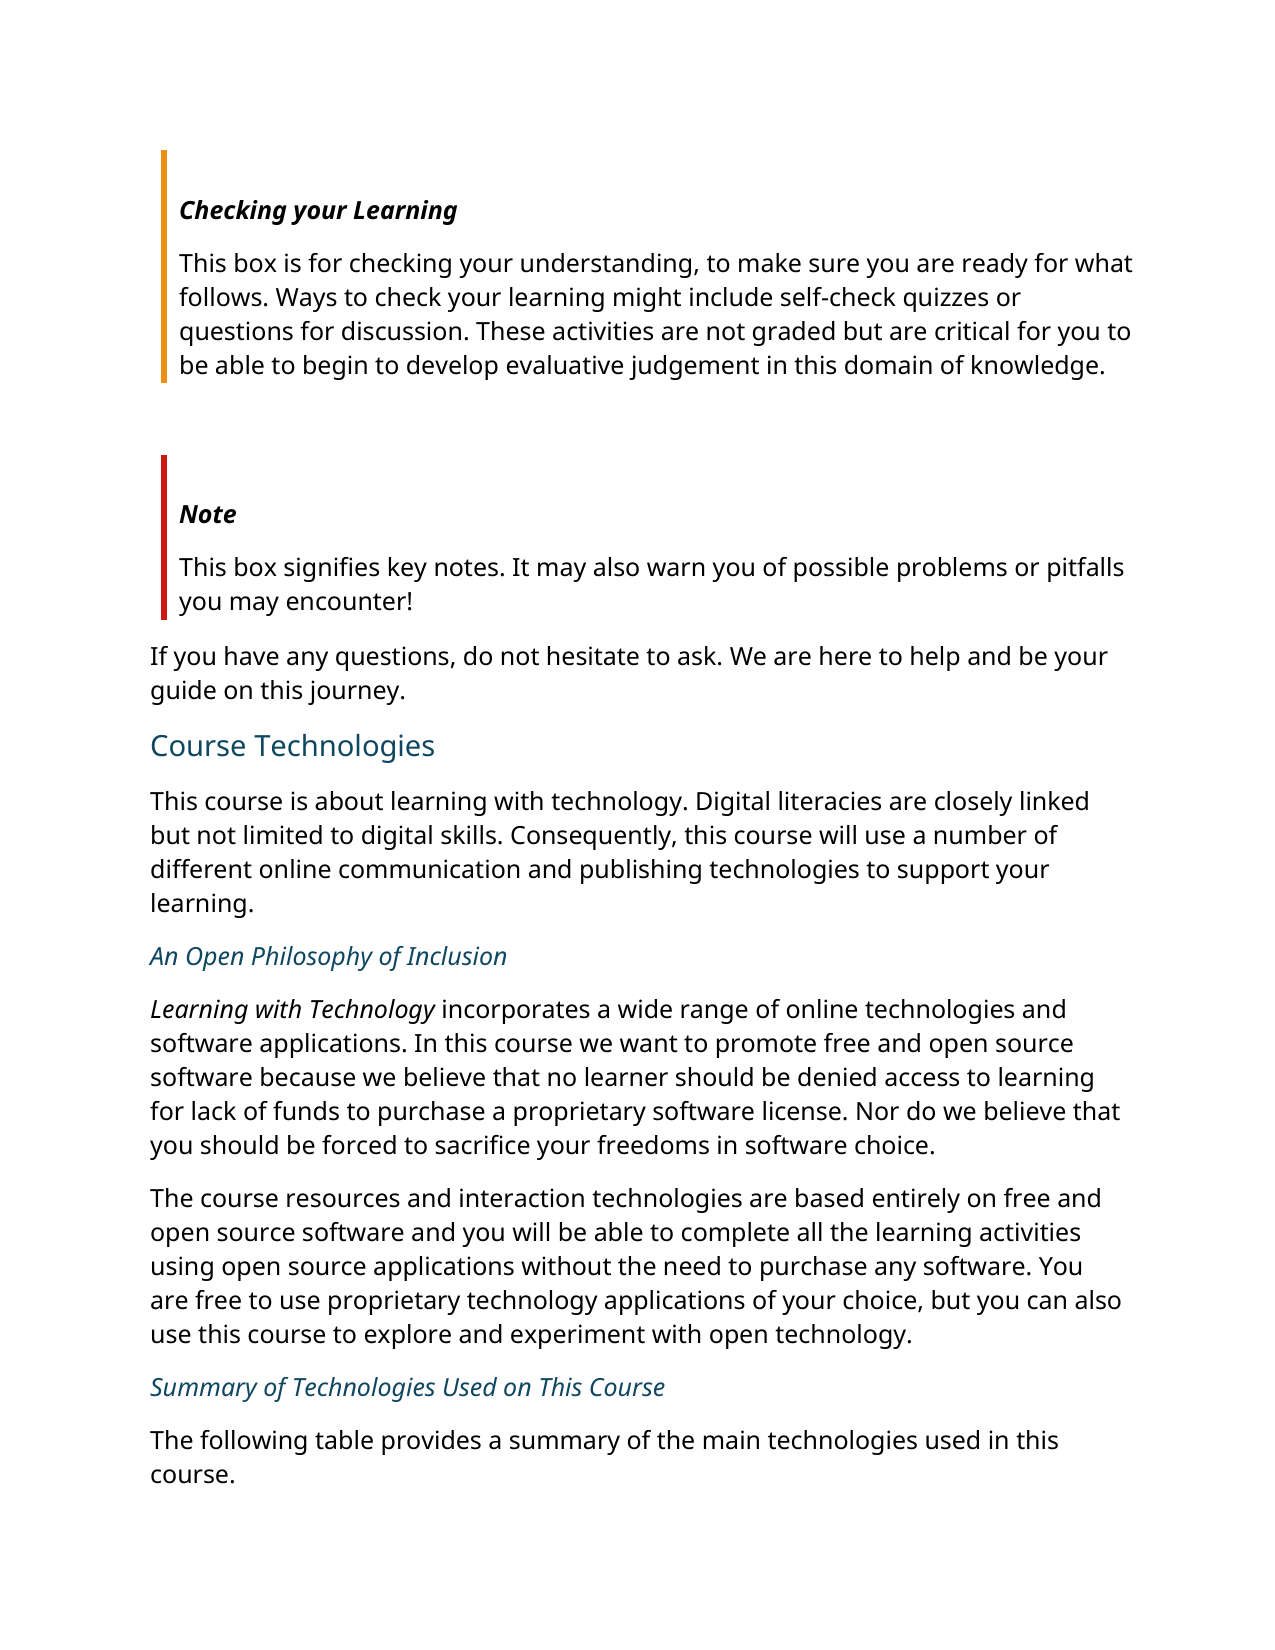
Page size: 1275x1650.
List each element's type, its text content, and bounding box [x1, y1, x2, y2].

table_header Note This box signifies key notes. It may also warn you of possible problems or pitfalls you may encounter! [167, 455, 1139, 620]
subtitle Course Technologies [150, 725, 1125, 765]
subtitle An Open Philosophy of Inclusion [150, 939, 1125, 973]
text The course resources and interaction technologies are based entirely on free and open source software and you will be able to complete all the learning activities using open source applications without the need to purchase any software. You are free to use proprietary technology applications of your choice, but you can also use this course to explore and experiment with open technology. [150, 1181, 1125, 1351]
text Learning with Technology incorporates a wide range of online technologies and software applications. In this course we want to promote free and open source software because we believe that no learner should be denied access to learning for lack of funds to purchase a proprietary software license. Nor do we believe that you should be forced to sacrifice your freedoms in software choice. [150, 992, 1125, 1162]
table_header Checking your Learning This box is for checking your understanding, to make sure you are ready for what follows. Ways to check your learning might include self-check quizzes or questions for discussion. These activities are not graded but are critical for you to be able to begin to develop evaluative judgement in this domain of knowledge. [167, 150, 1139, 383]
subtitle Summary of Technologies Used on This Course [150, 1370, 1125, 1404]
text The following table provides a summary of the main technologies used in this course. [150, 1422, 1125, 1491]
text This course is about learning with technology. Digital literacies are closely linked but not limited to digital skills. Consequently, this course will use a number of different online communication and publishing technologies to support your learning. [150, 784, 1125, 920]
text If you have any questions, do not hesitate to ask. We are here to help and be your guide on this journey. [150, 638, 1125, 707]
